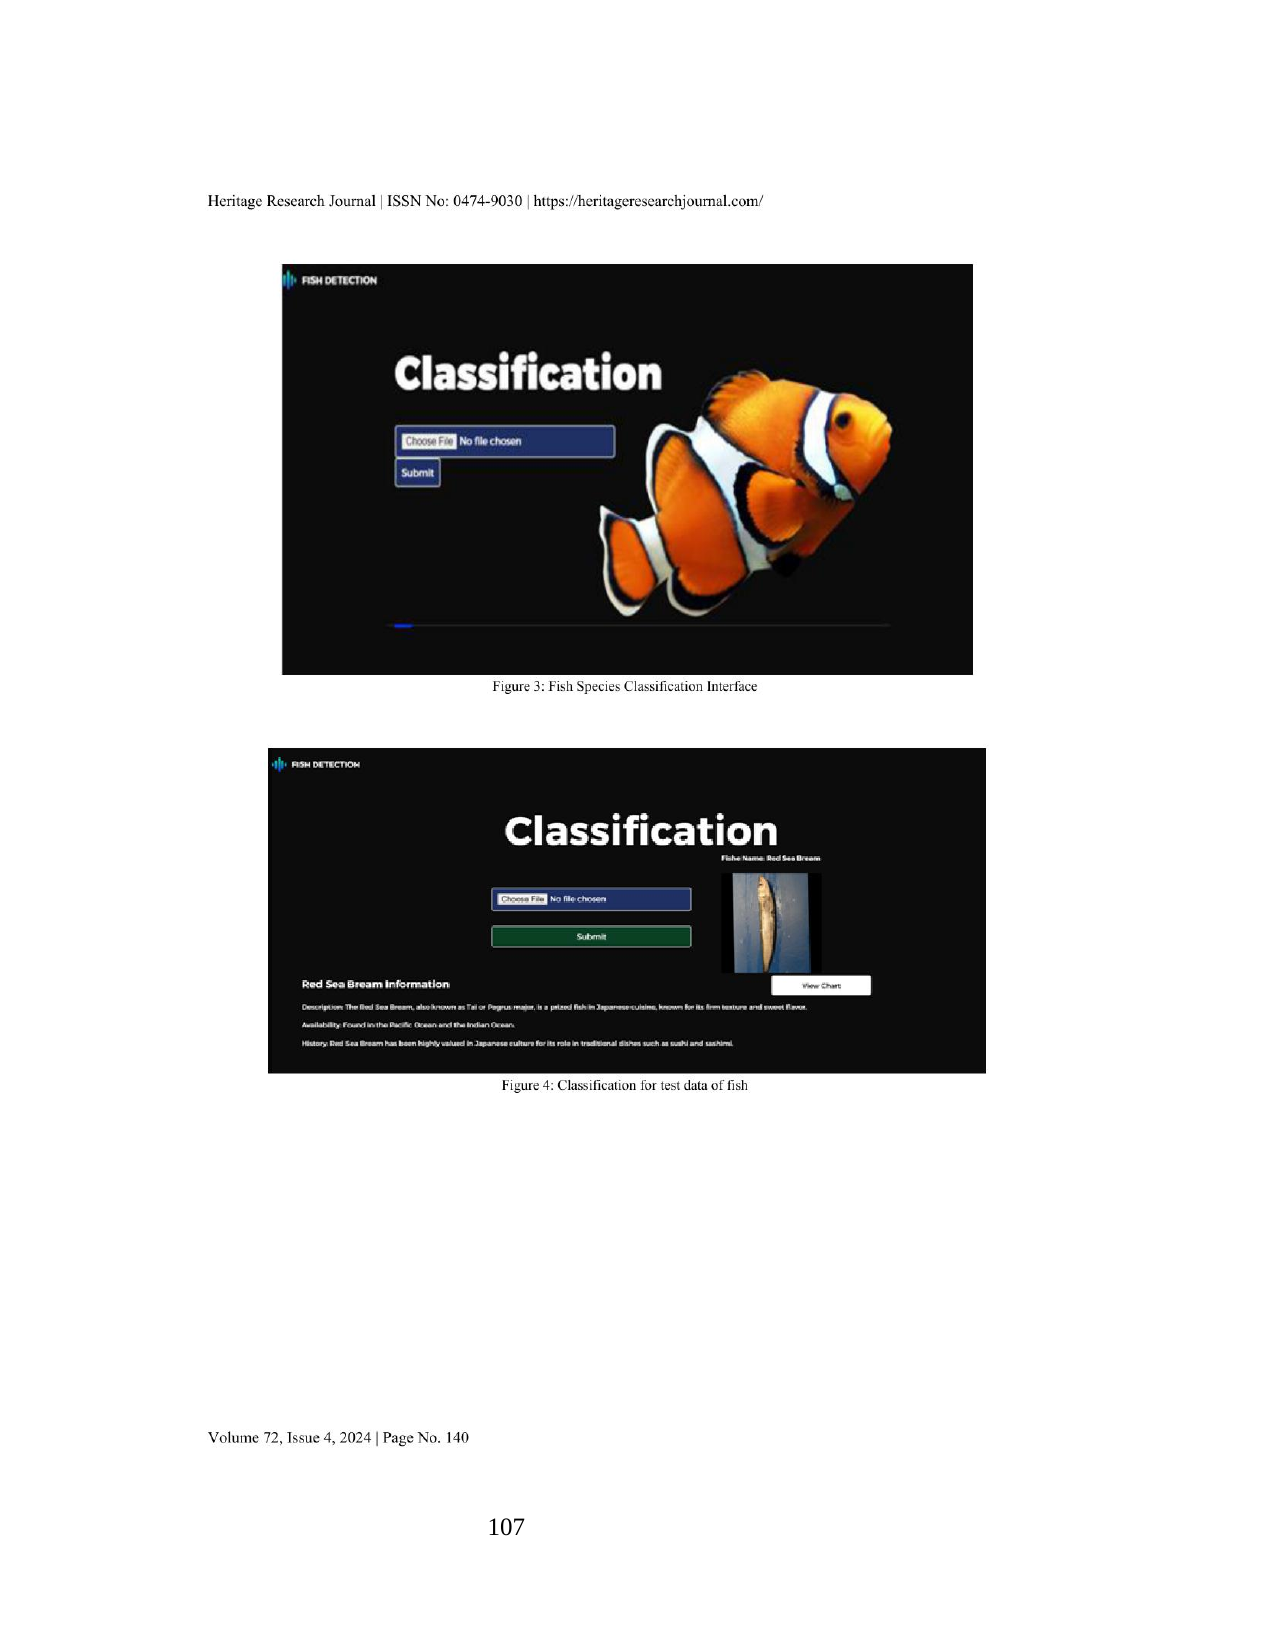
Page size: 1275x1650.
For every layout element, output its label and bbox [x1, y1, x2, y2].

picture [150, 150, 1099, 1492]
